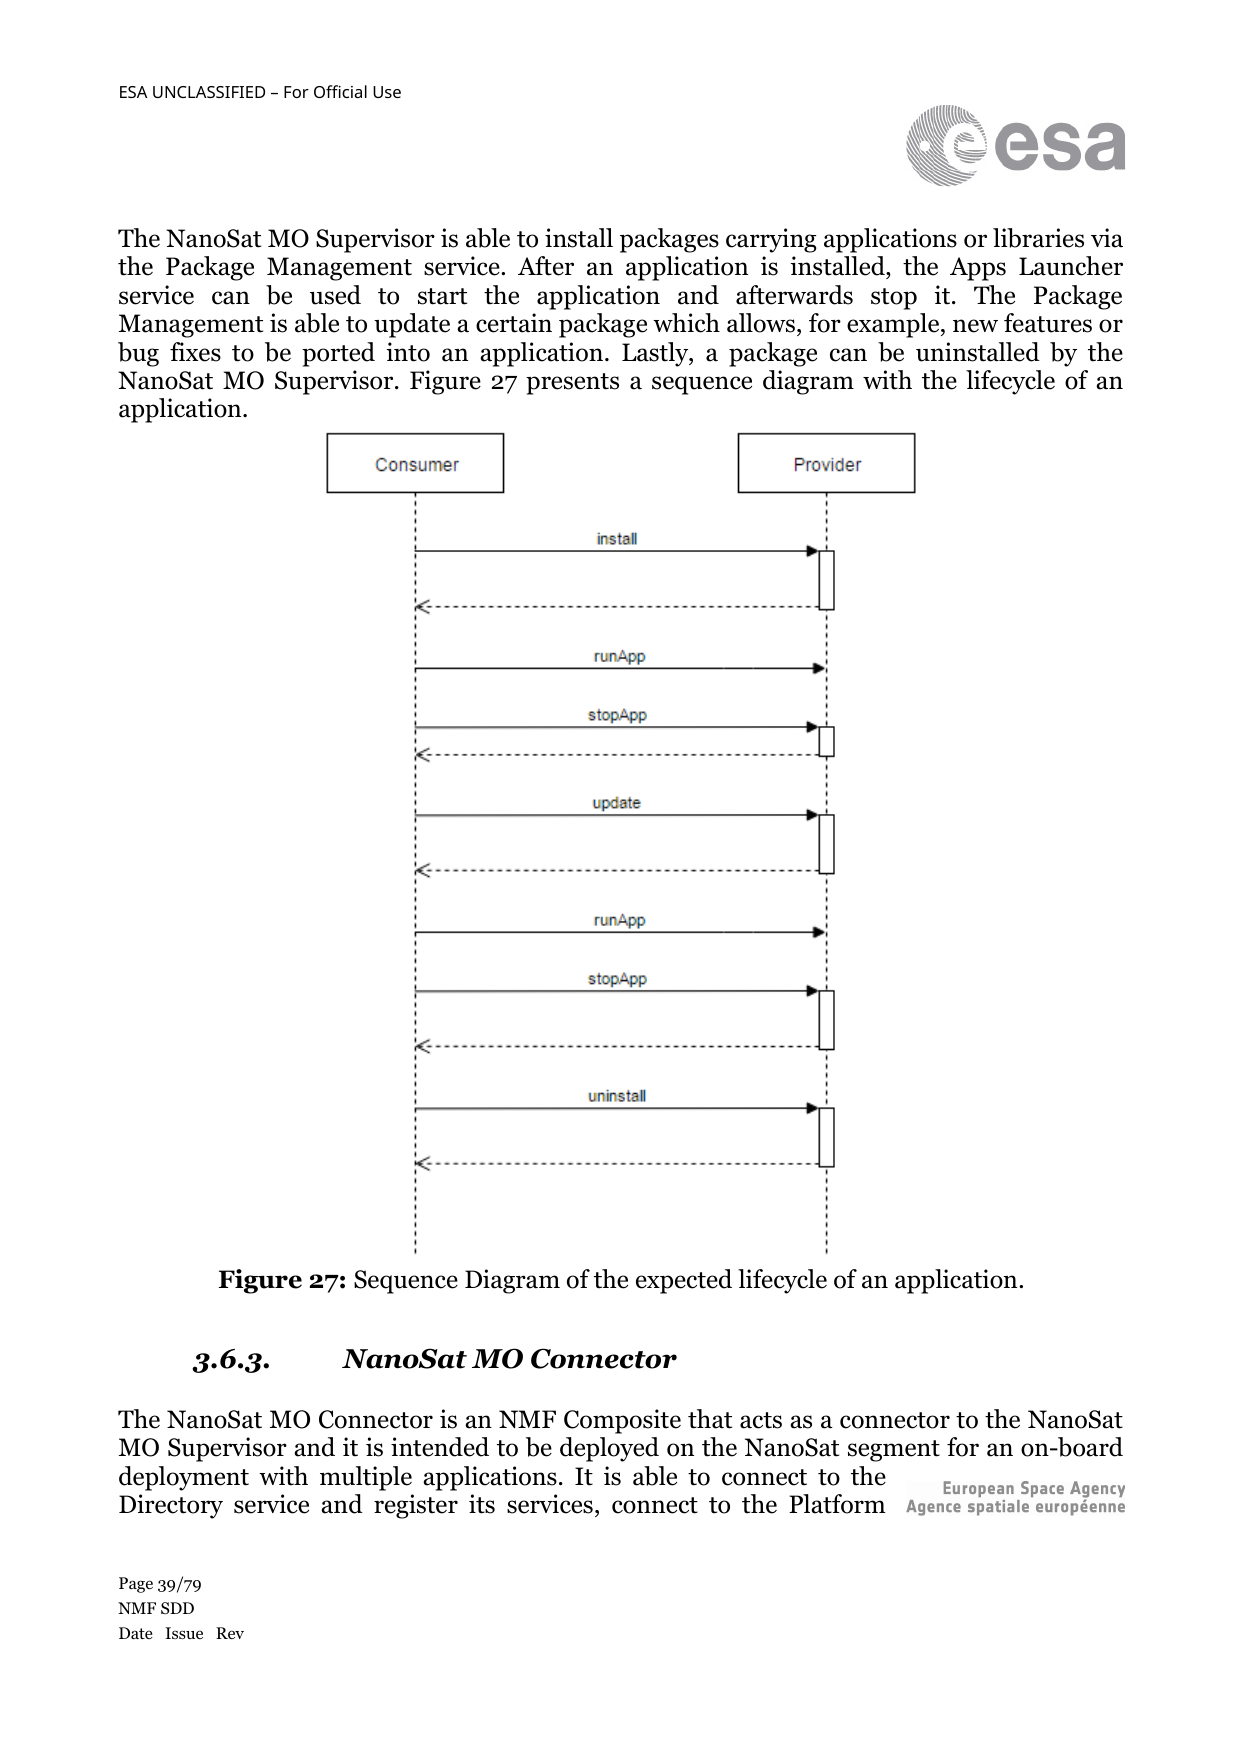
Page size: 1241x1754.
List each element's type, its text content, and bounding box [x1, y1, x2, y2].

subtitle NanoSat MO Connector [193, 1343, 1125, 1374]
text The NanoSat MO Supervisor is able to install packages carrying applications or libraries via the Package Management service. After an application is installed, the Apps Launcher service can be used to start the application and afterwards stop it. The Package Management is able to update a certain package which allows, for example, new features or bug fixes to be ported into an application. Lastly, a package can be uninstalled by the NanoSat MO Supervisor. Figure 27 presents a sequence diagram with the lifecycle of an application. [118, 224, 1125, 423]
text Figure 27: Sequence Diagram of the expected lifecycle of an application. [118, 1266, 1125, 1294]
picture [318, 423, 925, 1266]
picture [906, 105, 1125, 187]
